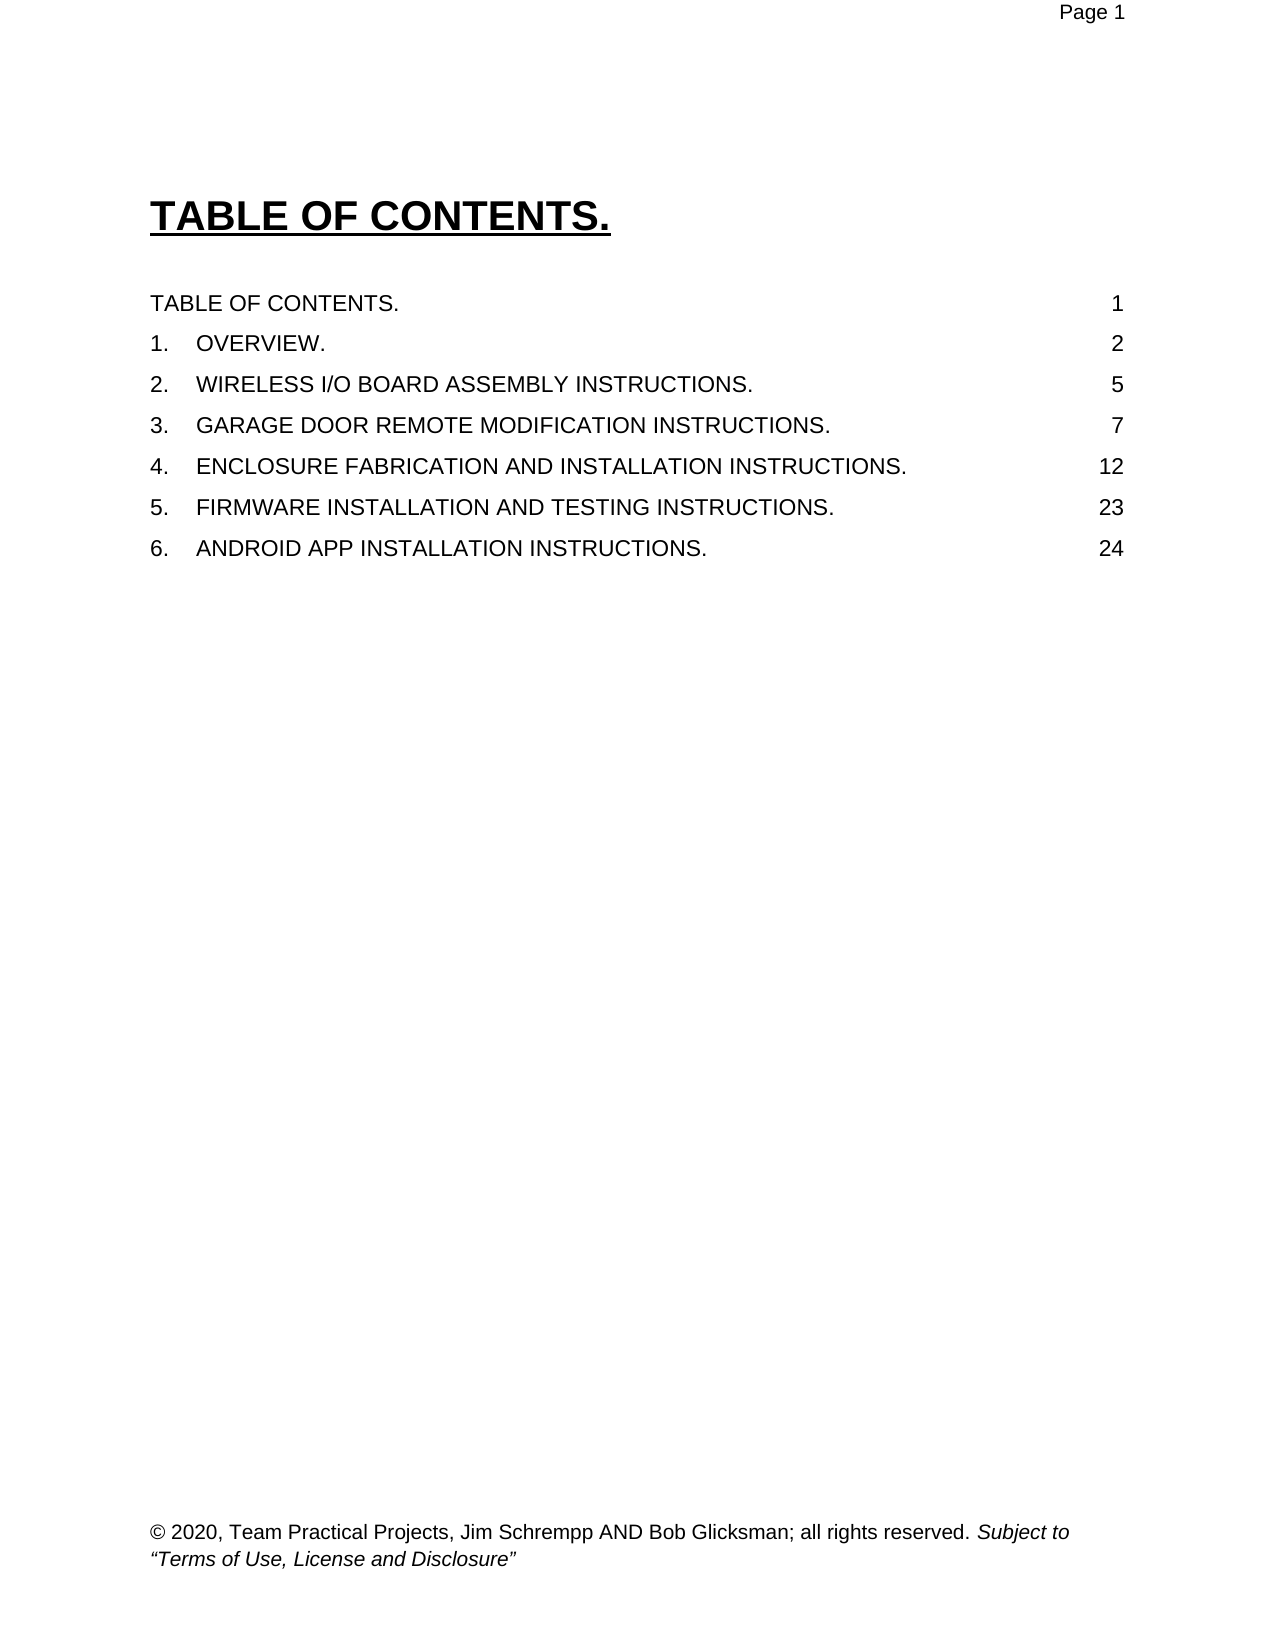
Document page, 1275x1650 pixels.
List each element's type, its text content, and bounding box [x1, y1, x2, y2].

subtitle TABLE OF CONTENTS. [150, 192, 1125, 239]
